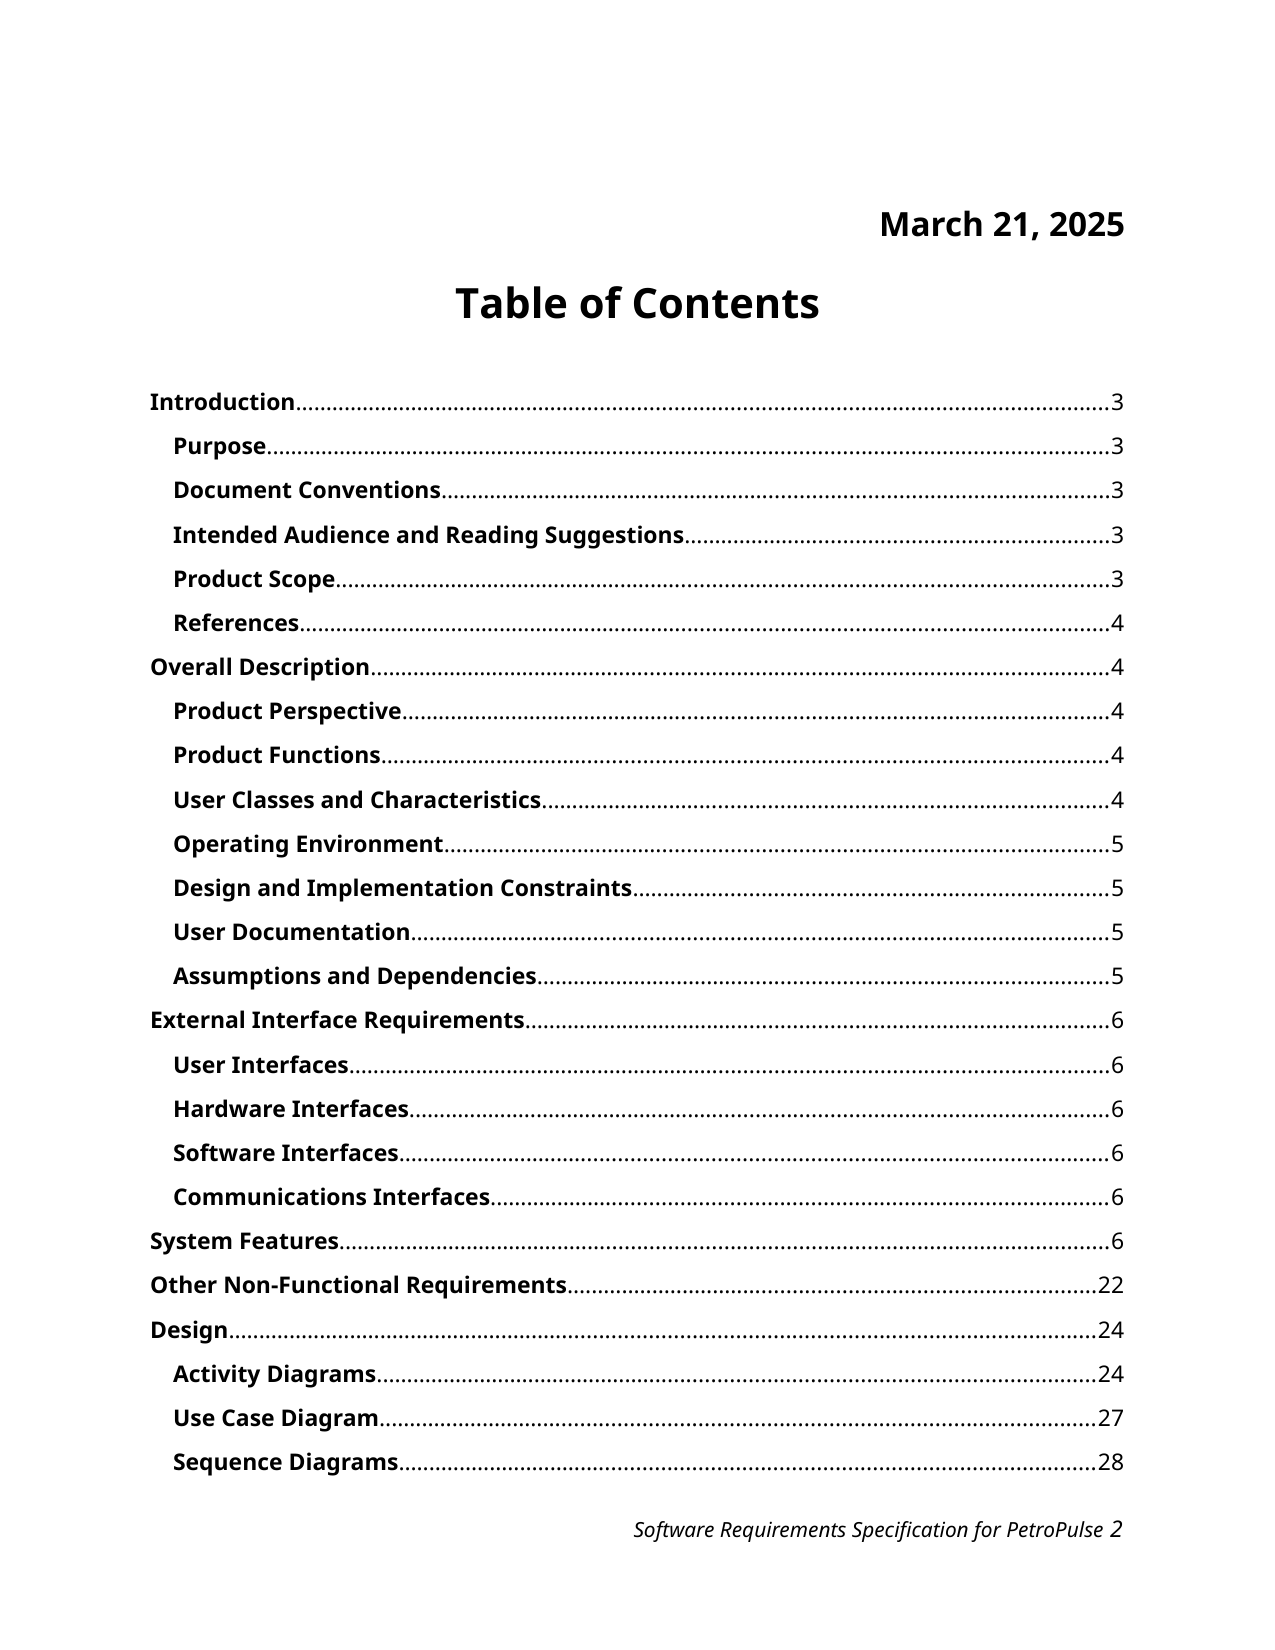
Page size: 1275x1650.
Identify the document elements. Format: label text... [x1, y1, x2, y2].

text March 21, 2025 [150, 200, 1125, 246]
